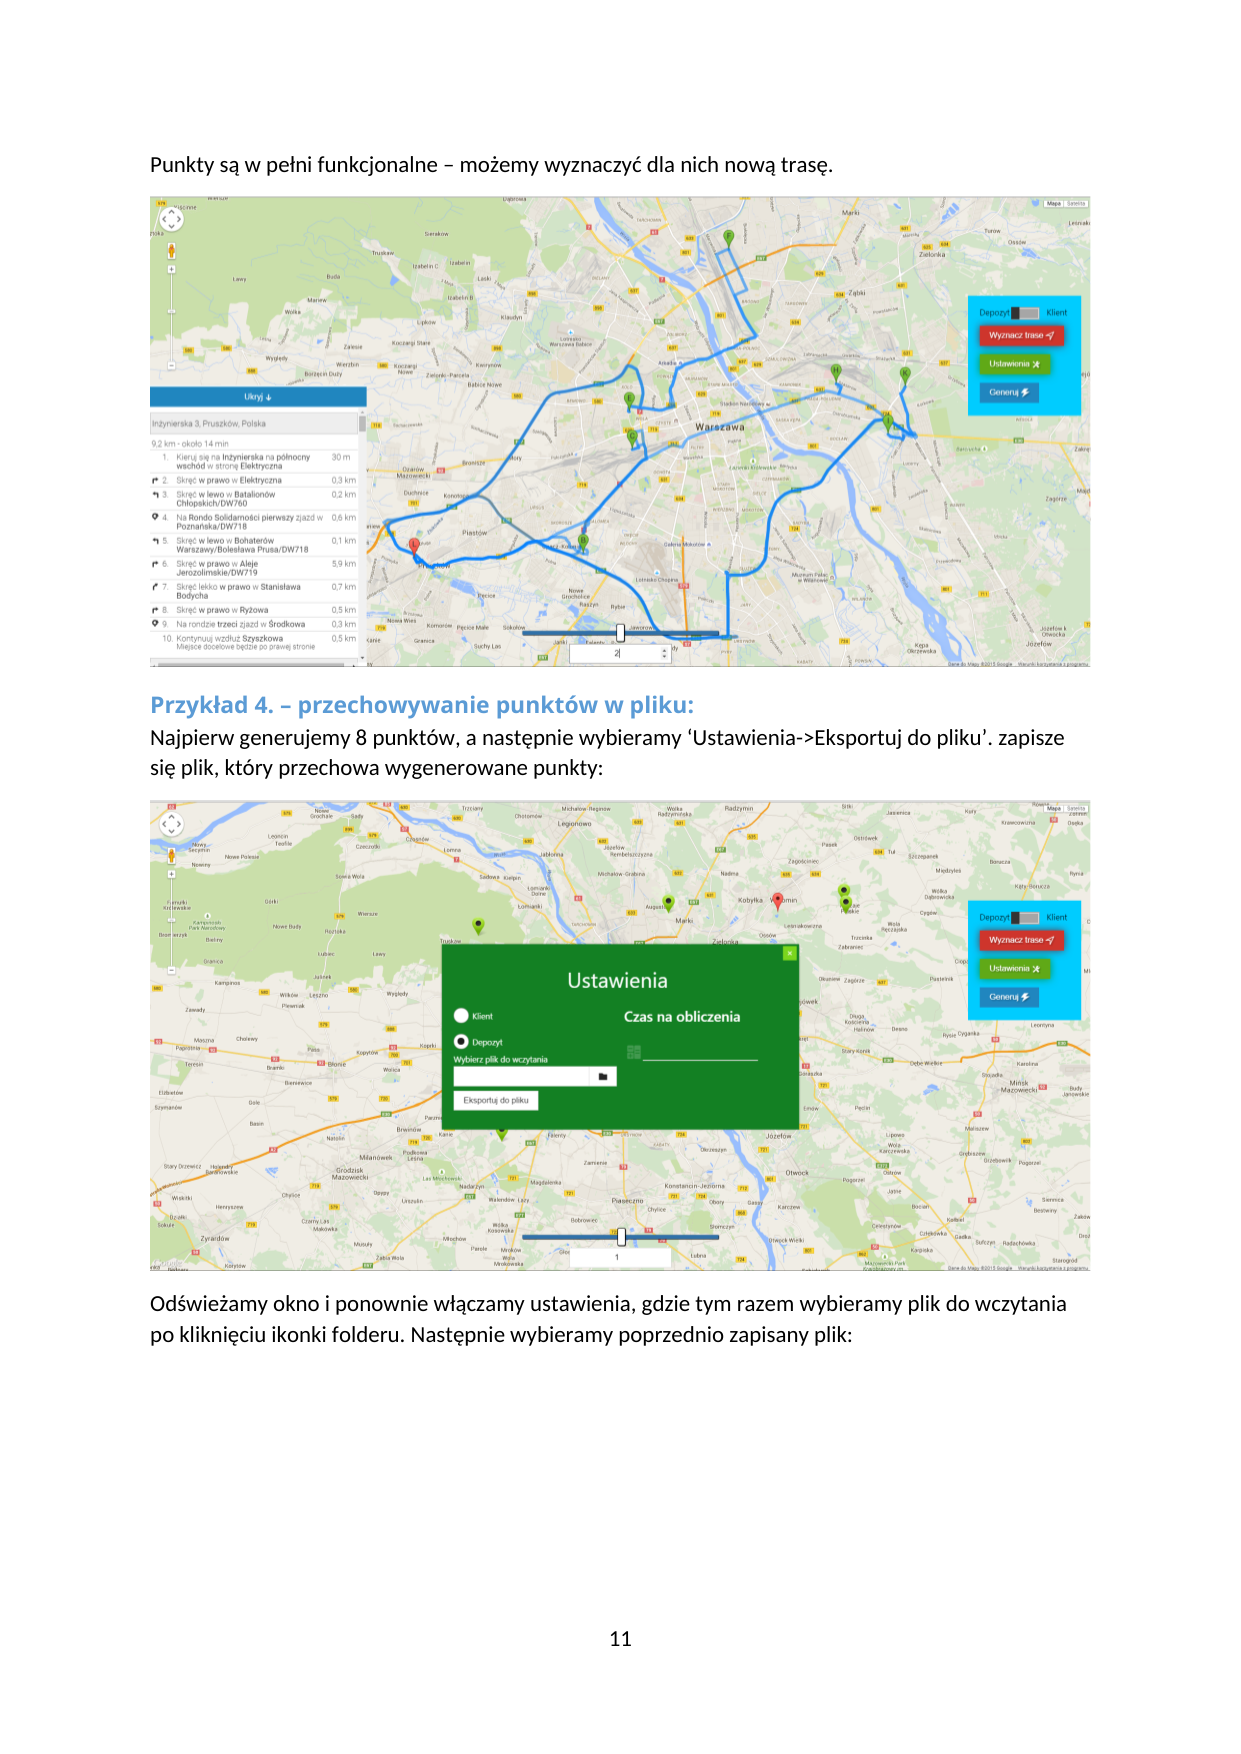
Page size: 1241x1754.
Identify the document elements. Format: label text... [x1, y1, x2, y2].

text Odświeżamy okno i ponownie włączamy ustawienia, gdzie tym razem wybieramy plik do wczytania po kliknięciu ikonki folderu. Następnie wybieramy poprzednio zapisany plik: [150, 1289, 1090, 1348]
text Punkty są w pełni funkcjonalne – możemy wyznaczyć dla nich nową trasę. [150, 150, 1090, 178]
picture [150, 800, 1091, 1271]
picture [150, 196, 1091, 667]
subtitle Przykład 4. – przechowywanie punktów w pliku: [150, 689, 1090, 721]
text Najpierw generujemy 8 punktów, a następnie wybieramy ‘Ustawienia->Eksportuj do pliku’. zapisze się plik, który przechowa wygenerowane punkty: [150, 723, 1090, 781]
